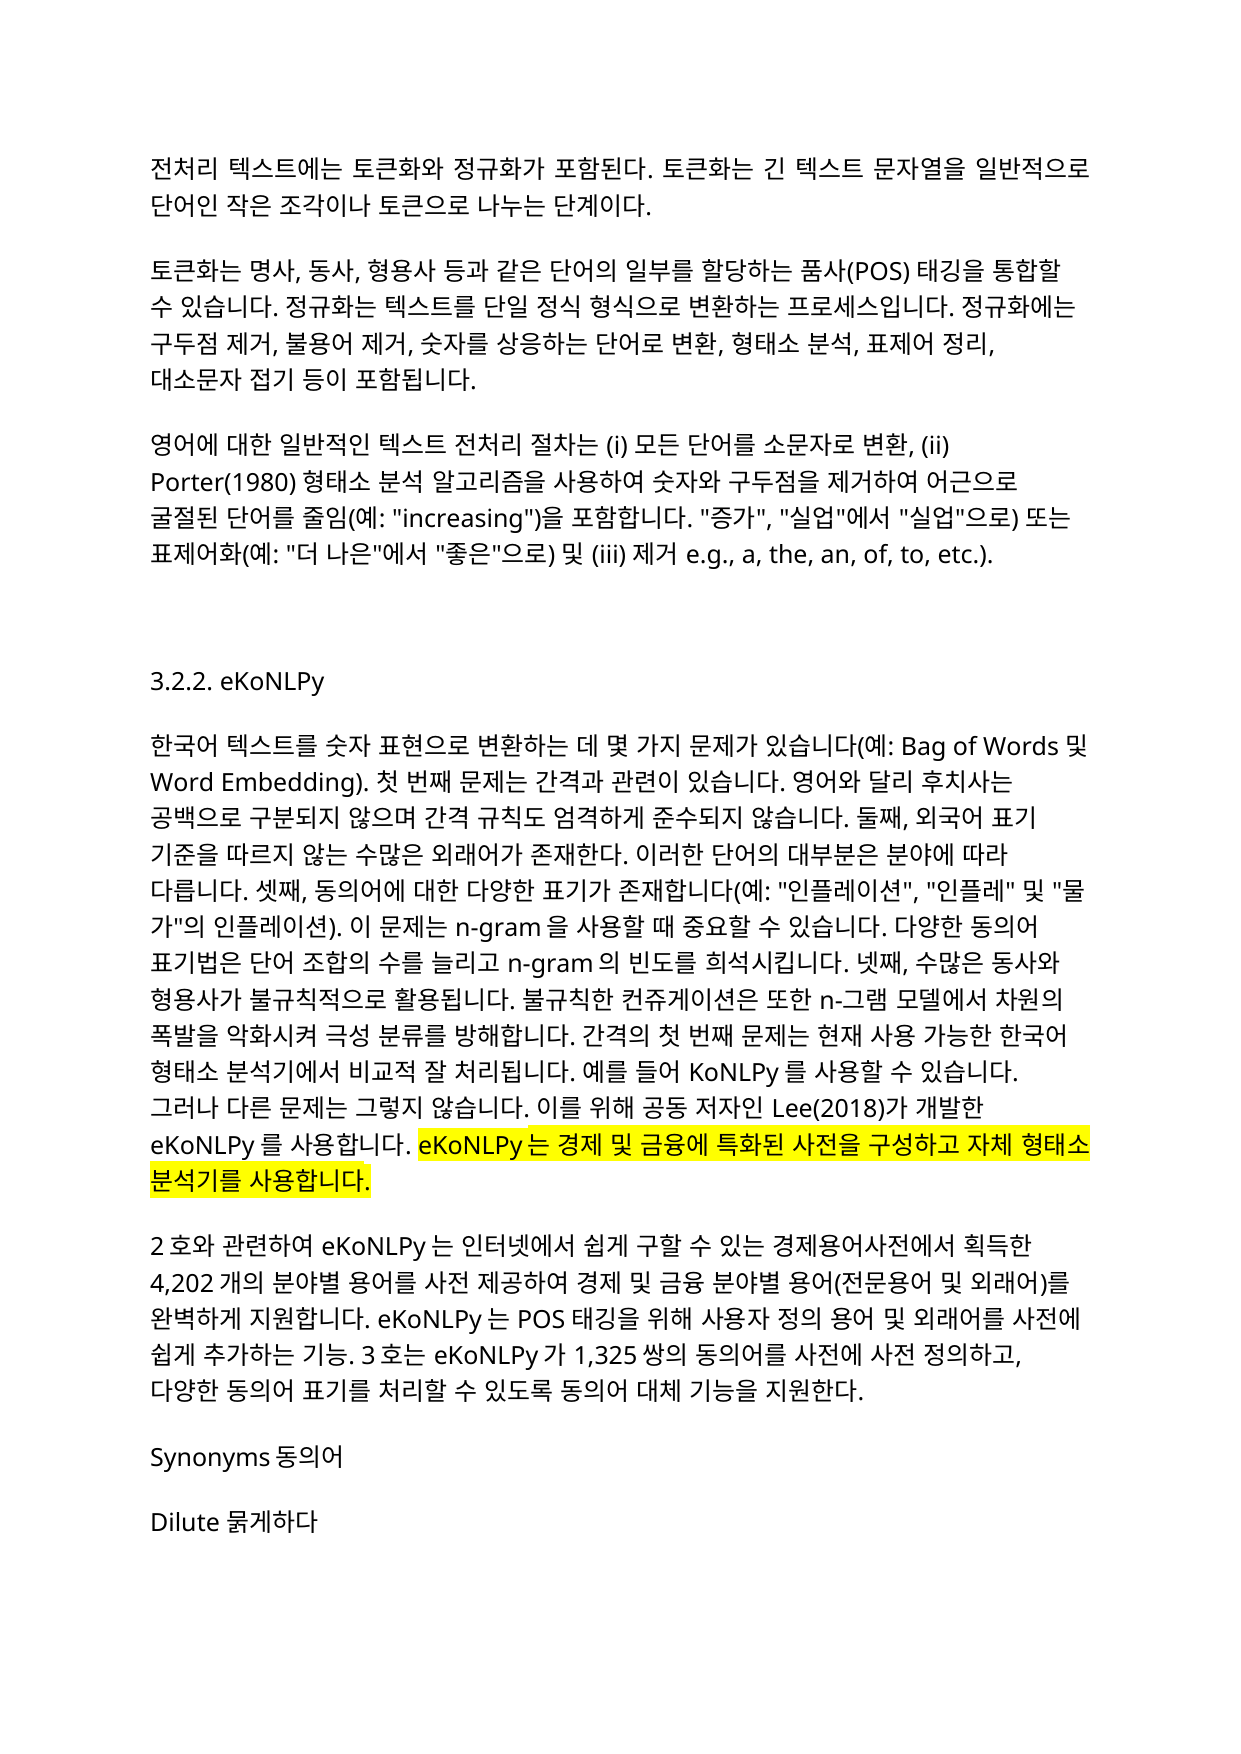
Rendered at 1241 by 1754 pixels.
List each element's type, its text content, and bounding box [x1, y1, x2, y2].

text 토큰화는 명사, 동사, 형용사 등과 같은 단어의 일부를 할당하는 품사(POS) 태깅을 통합할 수 있습니다. 정규화는 텍스트를 단일 정식 형식으로 변환하는 프로세스입니다. 정규화에는 구두점 제거, 불용어 제거, 숫자를 상응하는 단어로 변환, 형태소 분석, 표제어 정리, 대소문자 접기 등이 포함됩니다. [150, 252, 1090, 397]
text 한국어 텍스트를 숫자 표현으로 변환하는 데 몇 가지 문제가 있습니다(예: Bag of Words 및 Word Embedding). 첫 번째 문제는 간격과 관련이 있습니다. 영어와 달리 후치사는 공백으로 구분되지 않으며 간격 규칙도 엄격하게 준수되지 않습니다. 둘째, 외국어 표기 기준을 따르지 않는 수많은 외래어가 존재한다. 이러한 단어의 대부분은 분야에 따라 다릅니다. 셋째, 동의어에 대한 다양한 표기가 존재합니다(예: "인플레이션", "인플레" 및 "물 가"의 인플레이션). 이 문제는 n-gram을 사용할 때 중요할 수 있습니다. 다양한 동의어 표기법은 단어 조합의 수를 늘리고 n-gram의 빈도를 희석시킵니다. 넷째, 수많은 동사와 형용사가 불규칙적으로 활용됩니다. 불규칙한 컨쥬게이션은 또한 n-그램 모델에서 차원의 폭발을 악화시켜 극성 분류를 방해합니다. 간격의 첫 번째 문제는 현재 사용 가능한 한국어 형태소 분석기에서 비교적 잘 처리됩니다. 예를 들어 KoNLPy를 사용할 수 있습니다. 그러나 다른 문제는 그렇지 않습니다. 이를 위해 공동 저자인 Lee(2018)가 개발한 eKoNLPy를 사용합니다. eKoNLPy는 경제 및 금융에 특화된 사전을 구성하고 자체 형태소 분석기를 사용합니다. [150, 726, 1090, 1198]
text Synonyms동의어 [150, 1437, 1090, 1473]
text 전처리 텍스트에는 토큰화와 정규화가 포함된다. 토큰화는 긴 텍스트 문자열을 일반적으로 단어인 작은 조각이나 토큰으로 나누는 단계이다. [150, 150, 1090, 222]
text Dilute 묽게하다 [150, 1503, 1090, 1539]
text 영어에 대한 일반적인 텍스트 전처리 절차는 (i) 모든 단어를 소문자로 변환, (ii) Porter(1980) 형태소 분석 알고리즘을 사용하여 숫자와 구두점을 제거하여 어근으로 굴절된 단어를 줄임(예: "increasing")을 포함합니다. "증가", "실업"에서 "실업"으로) 또는 표제어화(예: "더 나은"에서 "좋은"으로) 및 (iii) 제거 e.g., a, the, an, of, to, etc.). [150, 426, 1090, 571]
text 2호와 관련하여 eKoNLPy는 인터넷에서 쉽게 구할 수 있는 경제용어사전에서 획득한 4,202개의 분야별 용어를 사전 제공하여 경제 및 금융 분야별 용어(전문용어 및 외래어)를 완벽하게 지원합니다. eKoNLPy는 POS 태깅을 위해 사용자 정의 용어 및 외래어를 사전에 쉽게 추가하는 기능. 3호는 eKoNLPy가 1,325쌍의 동의어를 사전에 사전 정의하고, 다양한 동의어 표기를 처리할 수 있도록 동의어 대체 기능을 지원한다. [150, 1227, 1090, 1408]
text 3.2.2. eKoNLPy [150, 663, 1090, 697]
